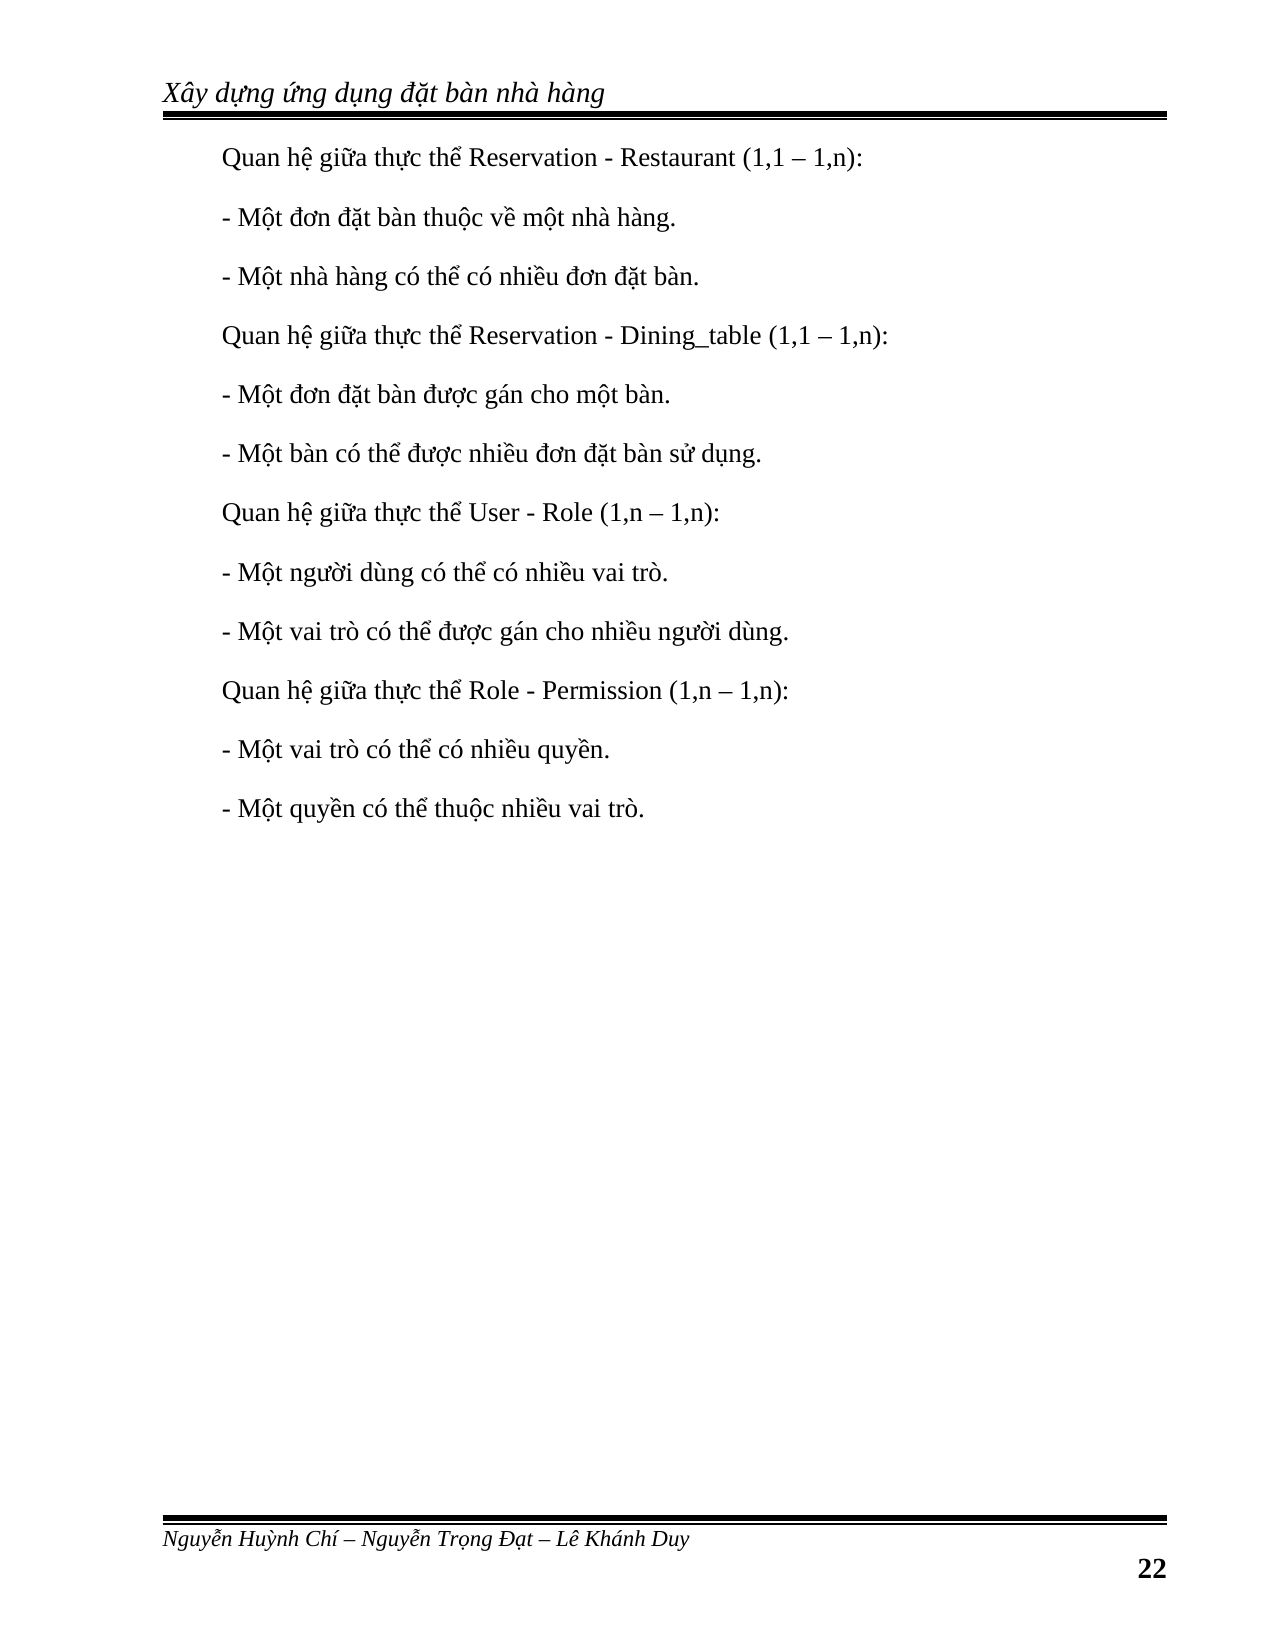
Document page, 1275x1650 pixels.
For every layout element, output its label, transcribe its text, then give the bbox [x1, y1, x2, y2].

text Quan hệ giữa thực thể Reservation - Restaurant (1,1 – 1,n): [162, 142, 1167, 173]
text - Một quyền có thể thuộc nhiều vai trò. [162, 792, 1167, 823]
text Quan hệ giữa thực thể Role - Permission (1,n – 1,n): [162, 674, 1167, 705]
text - Một đơn đặt bàn thuộc về một nhà hàng. [162, 201, 1167, 232]
text - Một bàn có thể được nhiều đơn đặt bàn sử dụng. [162, 437, 1167, 468]
text - Một vai trò có thể có nhiều quyền. [162, 733, 1167, 764]
text - Một người dùng có thể có nhiều vai trò. [162, 556, 1167, 587]
text Quan hệ giữa thực thể User - Role (1,n – 1,n): [162, 497, 1167, 528]
text - Một nhà hàng có thể có nhiều đơn đặt bàn. [162, 260, 1167, 291]
text - Một đơn đặt bàn được gán cho một bàn. [162, 378, 1167, 409]
text Quan hệ giữa thực thể Reservation - Dining_table (1,1 – 1,n): [162, 319, 1167, 350]
text - Một vai trò có thể được gán cho nhiều người dùng. [162, 615, 1167, 646]
